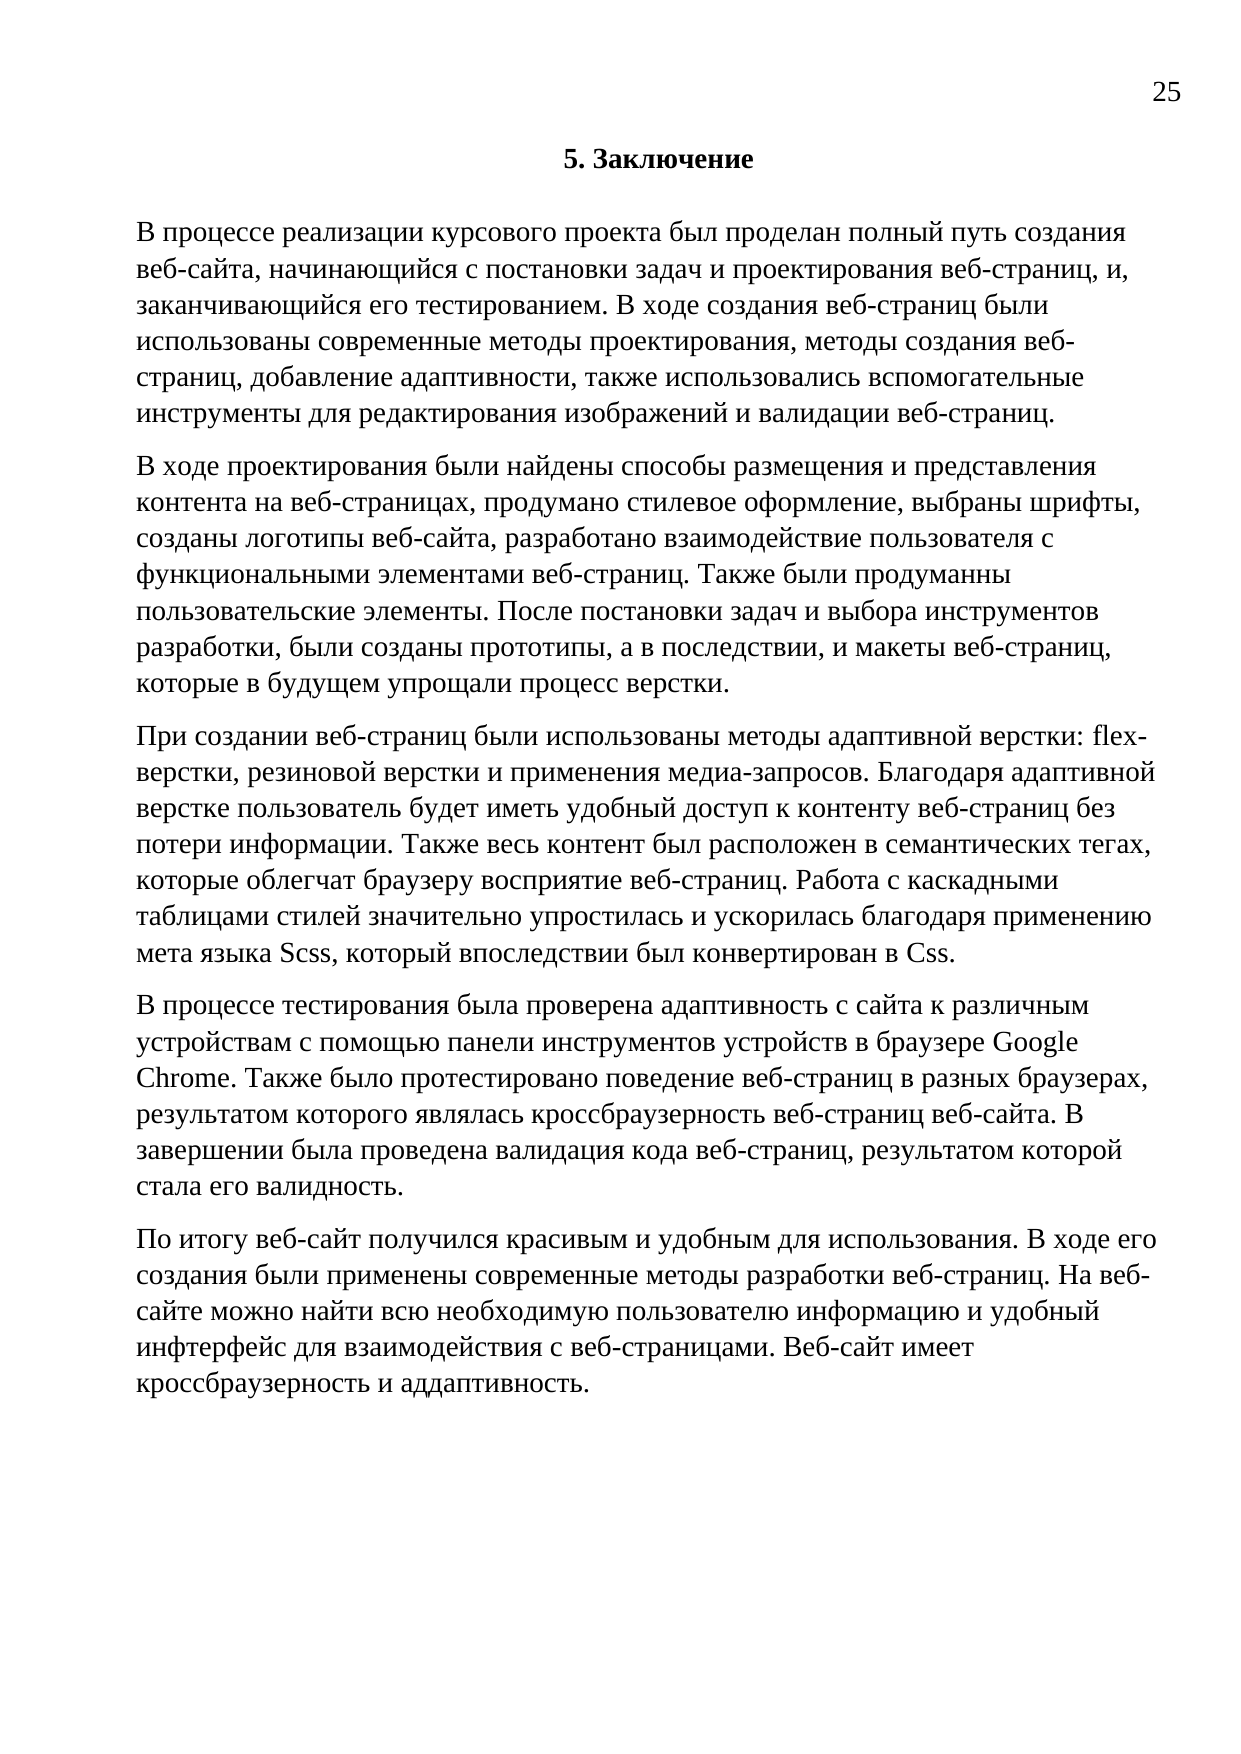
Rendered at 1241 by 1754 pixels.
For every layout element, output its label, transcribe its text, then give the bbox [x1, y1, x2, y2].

subtitle 5. Заключение [136, 141, 1181, 174]
text По итогу веб-сайт получился красивым и удобным для использования. В ходе его создания были применены современные методы разработки веб-страниц. На веб-сайте можно найти всю необходимую пользователю информацию и удобный инфтерфейс для взаимодействия с веб-страницами. Веб-сайт имеет кроссбраузерность и аддаптивность. [136, 1221, 1181, 1399]
text В процессе реализации курсового проекта был проделан полный путь создания веб-сайта, начинающийся с постановки задач и проектирования веб-страниц, и, заканчивающийся его тестированием. В ходе создания веб-страниц были использованы современные методы проектирования, методы создания веб-страниц, добавление адаптивности, также использовались вспомогательные инструменты для редактирования изображений и валидации веб-страниц. [136, 214, 1181, 429]
text В ходе проектирования были найдены способы размещения и представления контента на веб-страницах, продумано стилевое оформление, выбраны шрифты, созданы логотипы веб-сайта, разработано взаимодействие пользователя с функциональными элементами веб-страниц. Также были продуманны пользовательские элементы. После постановки задач и выбора инструментов разработки, были созданы прототипы, а в последствии, и макеты веб-страниц, которые в будущем упрощали процесс верстки. [136, 448, 1181, 698]
text В процессе тестирования была проверена адаптивность с сайта к различным устройствам с помощью панели инструментов устройств в браузере Google Chrome. Также было протестировано поведение веб-страниц в разных браузерах, результатом которого являлась кроссбраузерность веб-страниц веб-сайта. В завершении была проведена валидация кода веб-страниц, результатом которой стала его валидность. [136, 987, 1181, 1202]
text При создании веб-страниц были использованы методы адаптивной верстки: flex-верстки, резиновой верстки и применения медиа-запросов. Благодаря адаптивной верстке пользователь будет иметь удобный доступ к контенту веб-страниц без потери информации. Также весь контент был расположен в семантических тегах, которые облегчат браузеру восприятие веб-страниц. Работа с каскадными таблицами стилей значительно упростилась и ускорилась благодаря применению мета языка Scss, который впоследствии был конвертирован в Css. [136, 718, 1181, 968]
